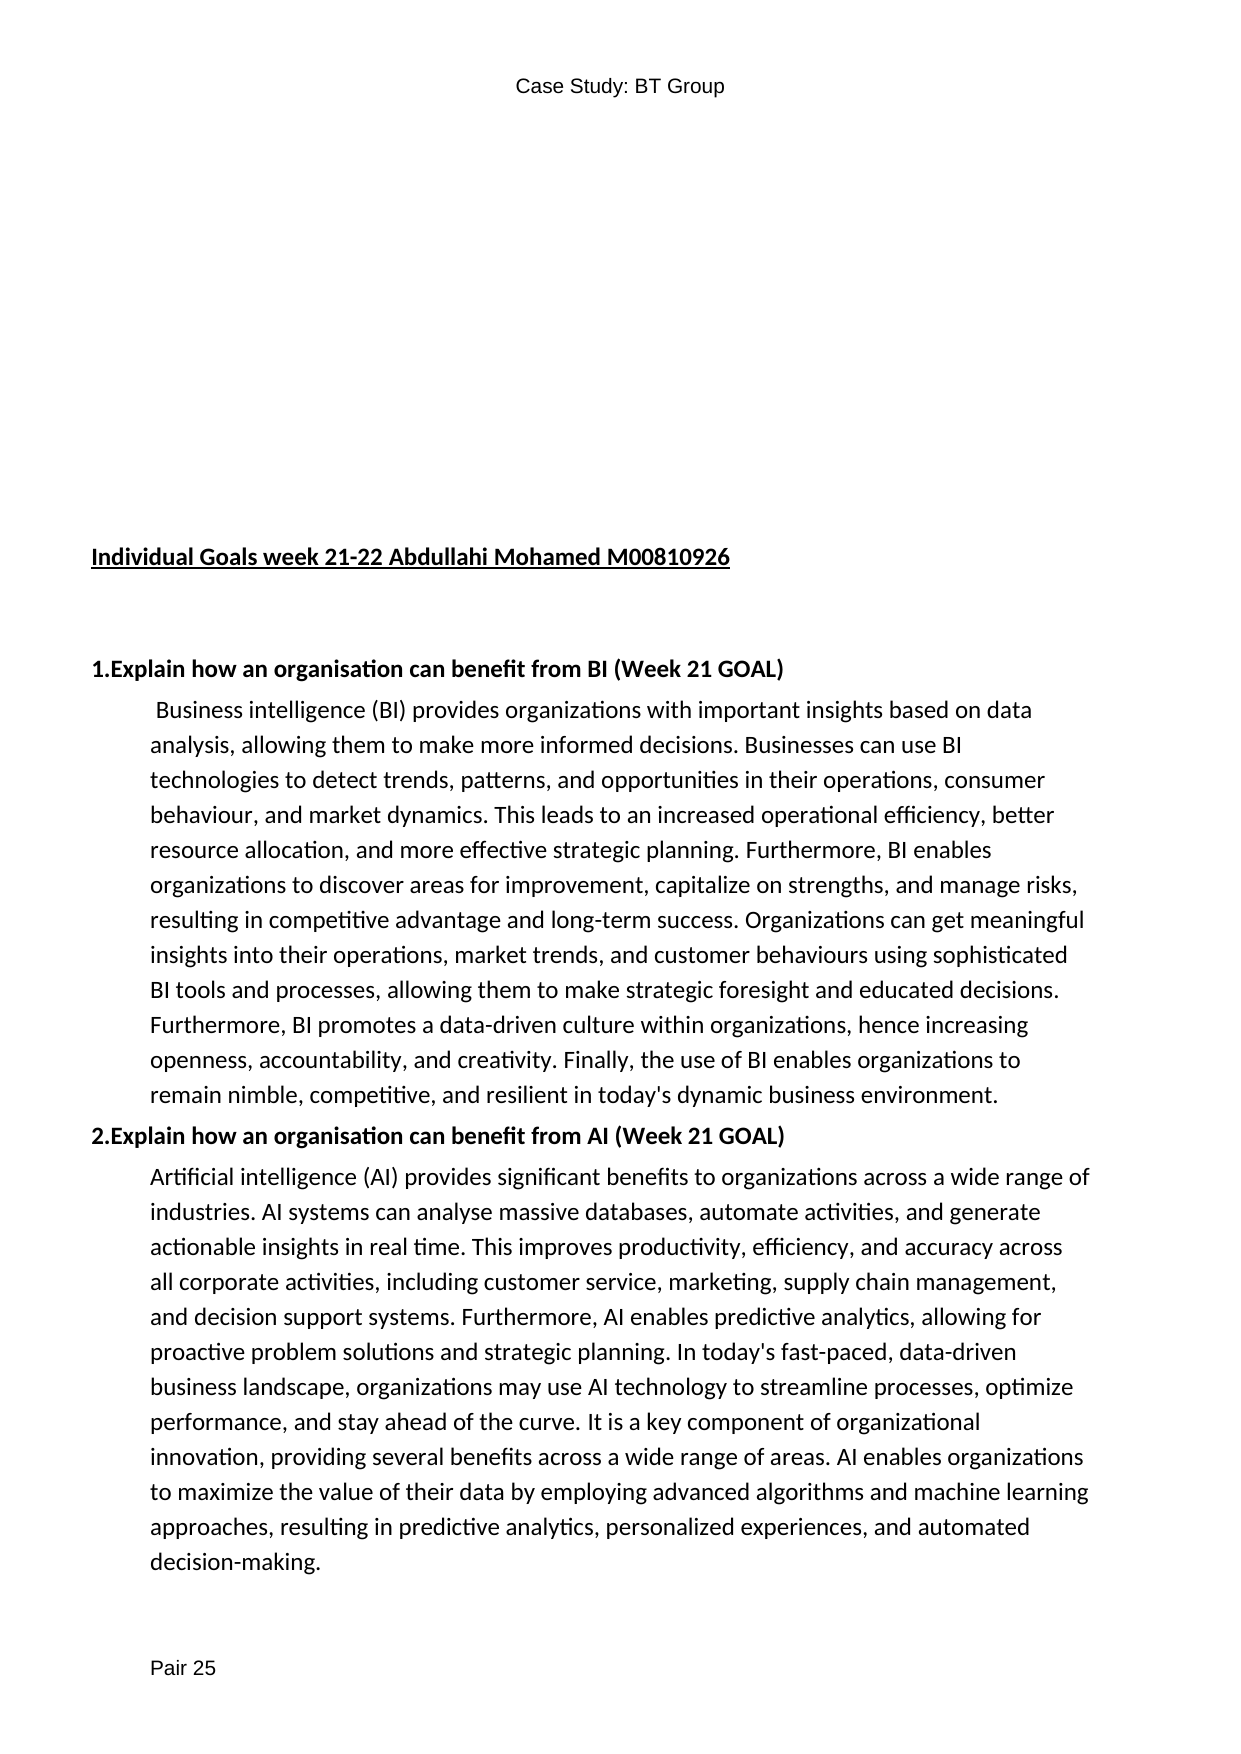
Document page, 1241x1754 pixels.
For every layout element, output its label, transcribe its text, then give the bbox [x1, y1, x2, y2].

text Artificial intelligence (AI) provides significant benefits to organizations across a wide range of industries. AI systems can analyse massive databases, automate activities, and generate actionable insights in real time. This improves productivity, efficiency, and accuracy across all corporate activities, including customer service, marketing, supply chain management, and decision support systems. Furthermore, AI enables predictive analytics, allowing for proactive problem solutions and strategic planning. In today's fast-paced, data-driven business landscape, organizations may use AI technology to streamline processes, optimize performance, and stay ahead of the curve. It is a key component of organizational innovation, providing several benefits across a wide range of areas. AI enables organizations to maximize the value of their data by employing advanced algorithms and machine learning approaches, resulting in predictive analytics, personalized experiences, and automated decision-making. [150, 1162, 1092, 1577]
text Individual Goals week 21-22 Abdullahi Mohamed M00810926 [91, 541, 1092, 571]
text Business intelligence (BI) provides organizations with important insights based on data analysis, allowing them to make more informed decisions. Businesses can use BI technologies to detect trends, patterns, and opportunities in their operations, consumer behaviour, and market dynamics. This leads to an increased operational efficiency, better resource allocation, and more effective strategic planning. Furthermore, BI enables organizations to discover areas for improvement, capitalize on strengths, and manage risks, resulting in competitive advantage and long-term success. Organizations can get meaningful insights into their operations, market trends, and customer behaviours using sophisticated BI tools and processes, allowing them to make strategic foresight and educated decisions. Furthermore, BI promotes a data-driven culture within organizations, hence increasing openness, accountability, and creativity. Finally, the use of BI enables organizations to remain nimble, competitive, and resilient in today's dynamic business environment. [150, 694, 1092, 1110]
text 1.Explain how an organisation can benefit from BI (Week 21 GOAL) [91, 653, 1092, 684]
text 2.Explain how an organisation can benefit from AI (Week 21 GOAL) [91, 1121, 1092, 1151]
